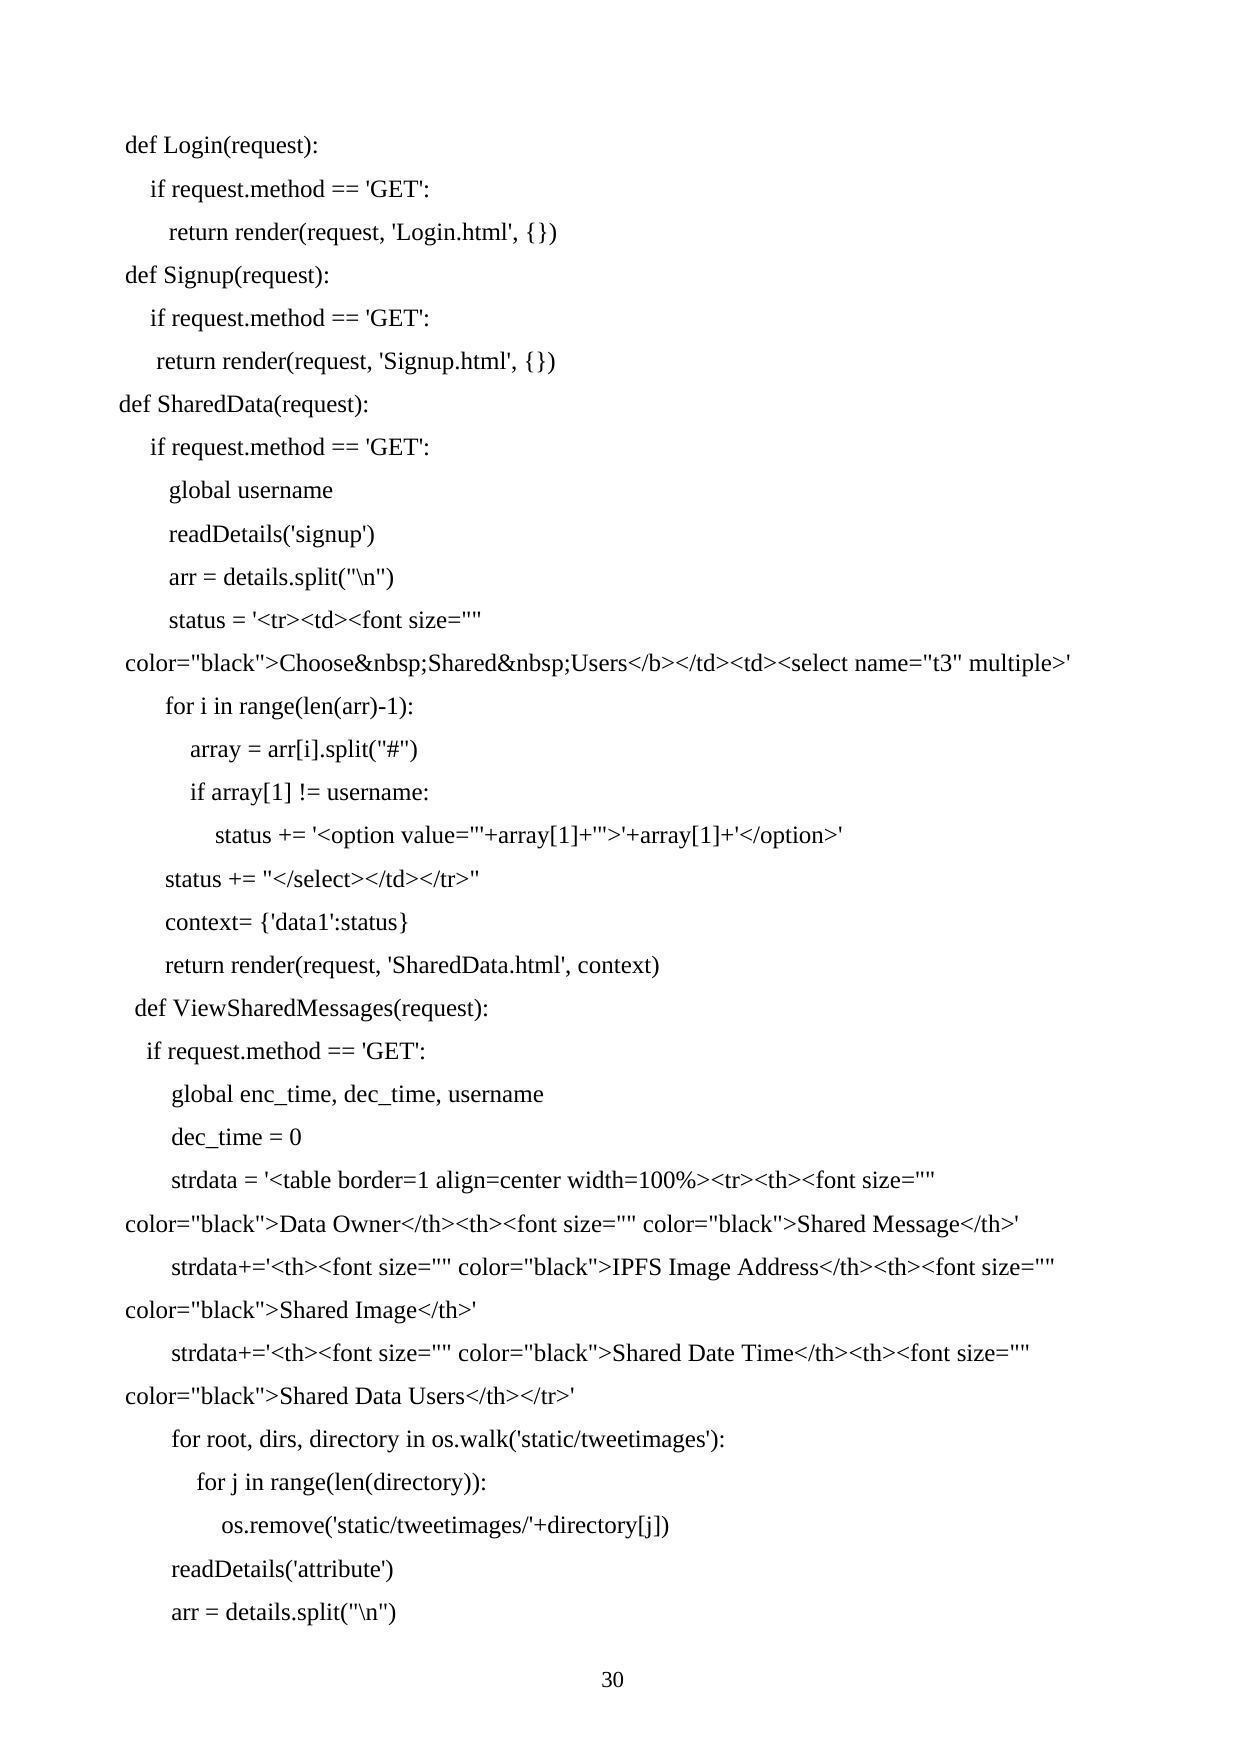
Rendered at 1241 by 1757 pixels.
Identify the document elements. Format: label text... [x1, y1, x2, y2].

text if request.method == 'GET': [121, 1036, 1141, 1065]
text readDetails('signup') [125, 519, 1141, 547]
text arr = details.split("\n") [125, 562, 1141, 591]
text return render(request, 'Signup.html', {}) [125, 346, 1141, 375]
text def Signup(request): [125, 260, 1141, 289]
text global enc_time, dec_time, username [121, 1079, 1141, 1108]
text def ViewSharedMessages(request): [116, 993, 1141, 1022]
text array = arr[i].split("#") [121, 734, 1141, 763]
text return render(request, 'SharedData.html', context) [121, 950, 1141, 979]
text if request.method == 'GET': [125, 432, 1141, 461]
text arr = details.split("\n") [121, 1597, 1141, 1626]
text strdata+='<th><font size="" color="black">IPFS Image Address</th><th><font size="" color="black">Shared Image</th>' [121, 1252, 1141, 1324]
text strdata = '<table border=1 align=center width=100%><tr><th><font size="" color="black">Data Owner</th><th><font size="" color="black">Shared Message</th>' [121, 1166, 1141, 1237]
text for j in range(len(directory)): [121, 1467, 1141, 1496]
text readDetails('attribute') [121, 1554, 1141, 1582]
text strdata+='<th><font size="" color="black">Shared Date Time</th><th><font size="" color="black">Shared Data Users</th></tr>' [121, 1338, 1141, 1410]
text dec_time = 0 [121, 1122, 1141, 1151]
text if array[1] != username: [121, 777, 1141, 806]
text def Login(request): [125, 131, 1141, 159]
text return render(request, 'Login.html', {}) [125, 217, 1141, 246]
text def SharedData(request): [106, 389, 1141, 418]
text for i in range(len(arr)-1): [121, 691, 1141, 720]
text if request.method == 'GET': [125, 174, 1141, 202]
text context= {'data1':status} [121, 907, 1141, 936]
text if request.method == 'GET': [125, 303, 1141, 332]
text status = '<tr><td><font size="" color="black">Choose&nbsp;Shared&nbsp;Users</b></td><td><select name="t3" multiple>' [125, 605, 1141, 677]
text os.remove('static/tweetimages/'+directory[j]) [121, 1511, 1141, 1539]
text for root, dirs, directory in os.walk('static/tweetimages'): [121, 1424, 1141, 1453]
text status += "</select></td></tr>" [121, 864, 1141, 892]
text status += '<option value="'+array[1]+'">'+array[1]+'</option>' [121, 821, 1141, 849]
text global username [125, 476, 1141, 504]
